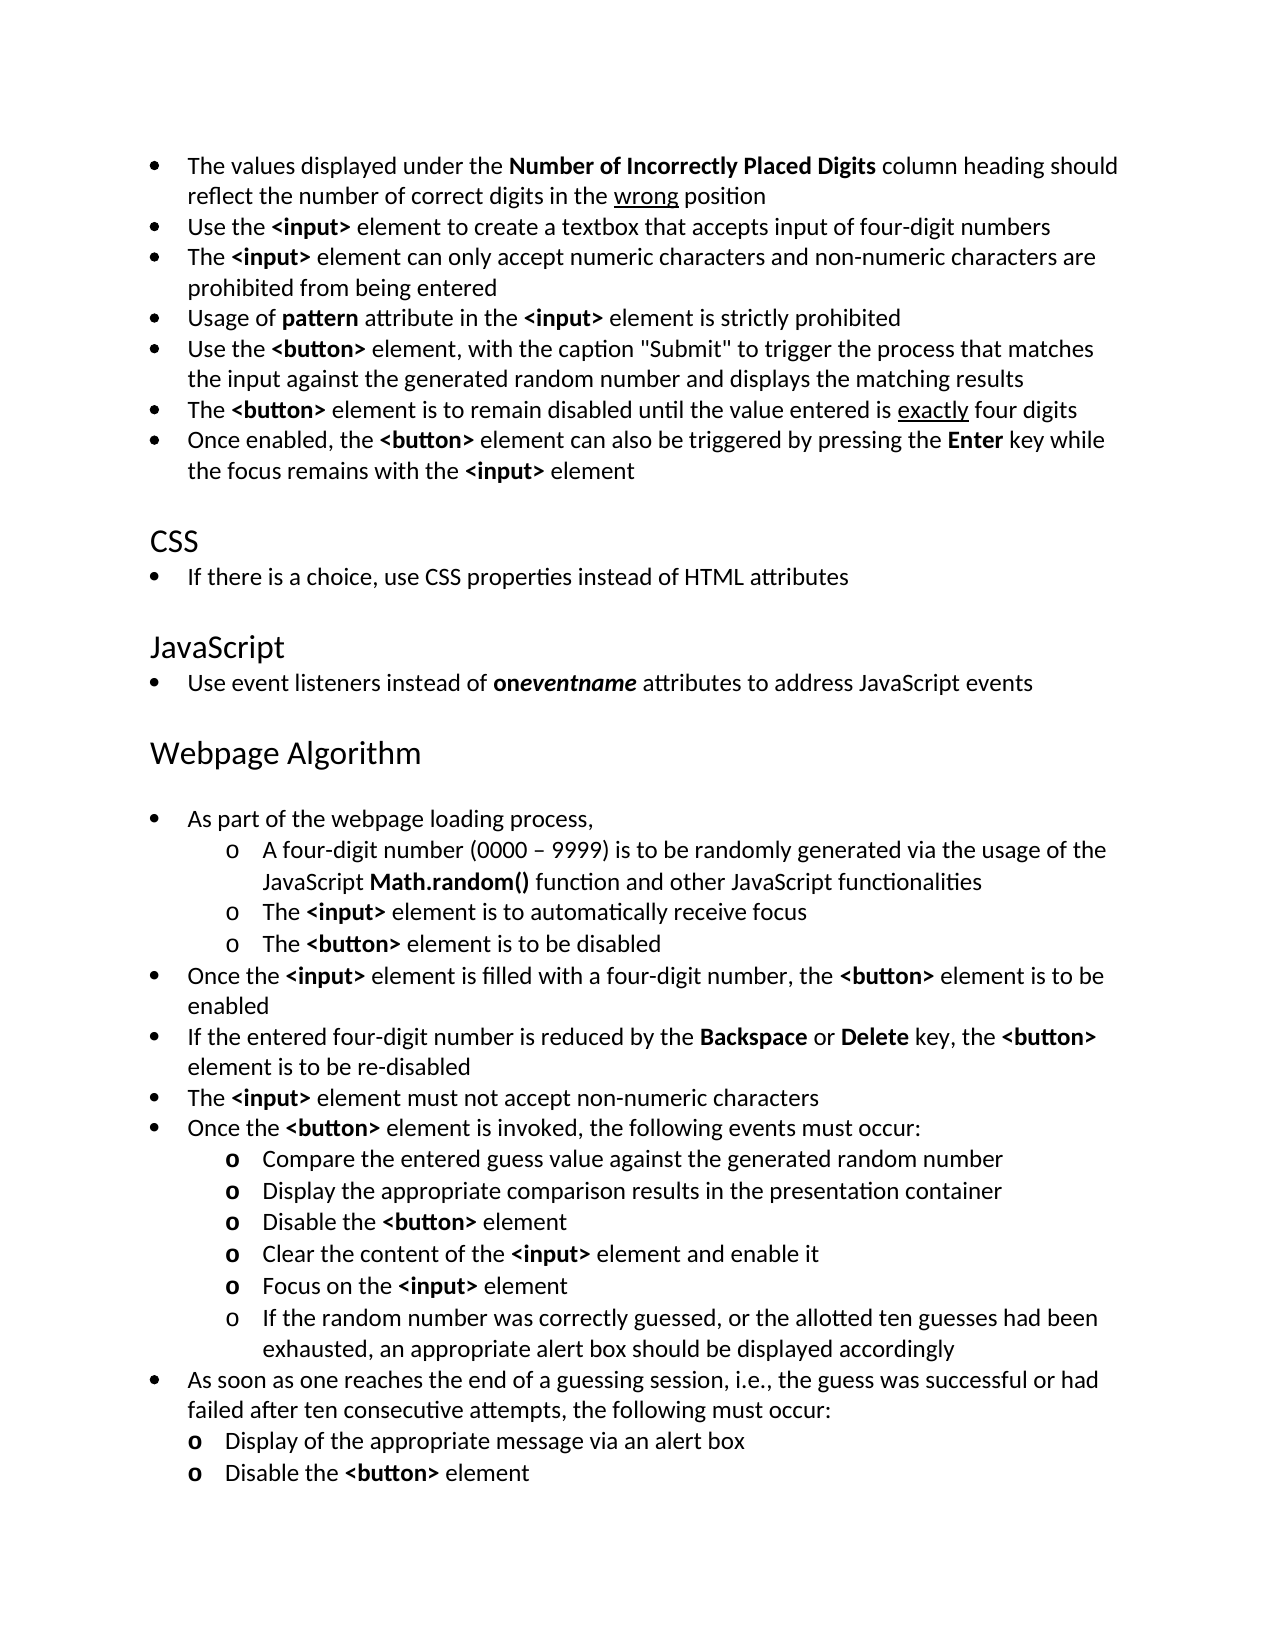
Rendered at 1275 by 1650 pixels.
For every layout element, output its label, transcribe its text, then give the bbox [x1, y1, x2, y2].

list The <button> element is to remain disabled until the value entered is exactly four digits [150, 394, 1125, 425]
list The values displayed under the Number of Incorrectly Placed Digits column heading should reflect the number of correct digits in the wrong position [150, 150, 1125, 211]
subtitle CSS [150, 520, 1125, 561]
list As part of the webpage loading process, [150, 803, 1125, 834]
list Use the <button> element, with the caption "Submit" to trigger the process that matches the input against the generated random number and displays the matching results [150, 333, 1125, 394]
list If the random number was correctly guessed, or the allotted ten guesses had been exhausted, an appropriate alert box should be displayed accordingly [225, 1302, 1125, 1364]
list Display of the appropriate message via an alert box [187, 1425, 1125, 1457]
list As soon as one reaches the end of a guessing session, i.e., the guess was successful or had failed after ten consecutive attempts, the following must occur: [150, 1364, 1125, 1425]
list Clear the content of the <input> element and enable it [225, 1238, 1125, 1270]
list Usage of pattern attribute in the <input> element is strictly prohibited [150, 303, 1125, 333]
list The <input> element can only accept numeric characters and non-numeric characters are prohibited from being entered [150, 242, 1125, 303]
list If there is a choice, use CSS properties instead of HTML attributes [150, 561, 1125, 592]
list The <input> element must not accept non-numeric characters [150, 1082, 1125, 1112]
list The <button> element is to be disabled [225, 928, 1125, 960]
list A four-digit number (0000 – 9999) is to be randomly generated via the usage of the JavaScript Math.random() function and other JavaScript functionalities [225, 834, 1125, 896]
list Disable the <button> element [187, 1457, 1125, 1489]
list Display the appropriate comparison results in the presentation container [225, 1175, 1125, 1207]
list Compare the entered guess value against the generated random number [225, 1143, 1125, 1175]
list Once the <input> element is filled with a four-digit number, the <button> element is to be enabled [150, 960, 1125, 1021]
list The <input> element is to automatically receive focus [225, 896, 1125, 928]
list Disable the <button> element [225, 1207, 1125, 1238]
list If the entered four-digit number is reduced by the Backspace or Delete key, the <button> element is to be re-disabled [150, 1021, 1125, 1082]
list Use the <input> element to create a textbox that accepts input of four-digit numbers [150, 211, 1125, 242]
subtitle Webpage Algorithm [150, 732, 1125, 773]
subtitle JavaScript [150, 626, 1125, 667]
list Once the <button> element is invoked, the following events must occur: [150, 1112, 1125, 1143]
list Focus on the <input> element [225, 1270, 1125, 1302]
list Use event listeners instead of oneventname attributes to address JavaScript events [150, 667, 1125, 698]
list Once enabled, the <button> element can also be triggered by pressing the Enter key while the focus remains with the <input> element [150, 425, 1125, 486]
